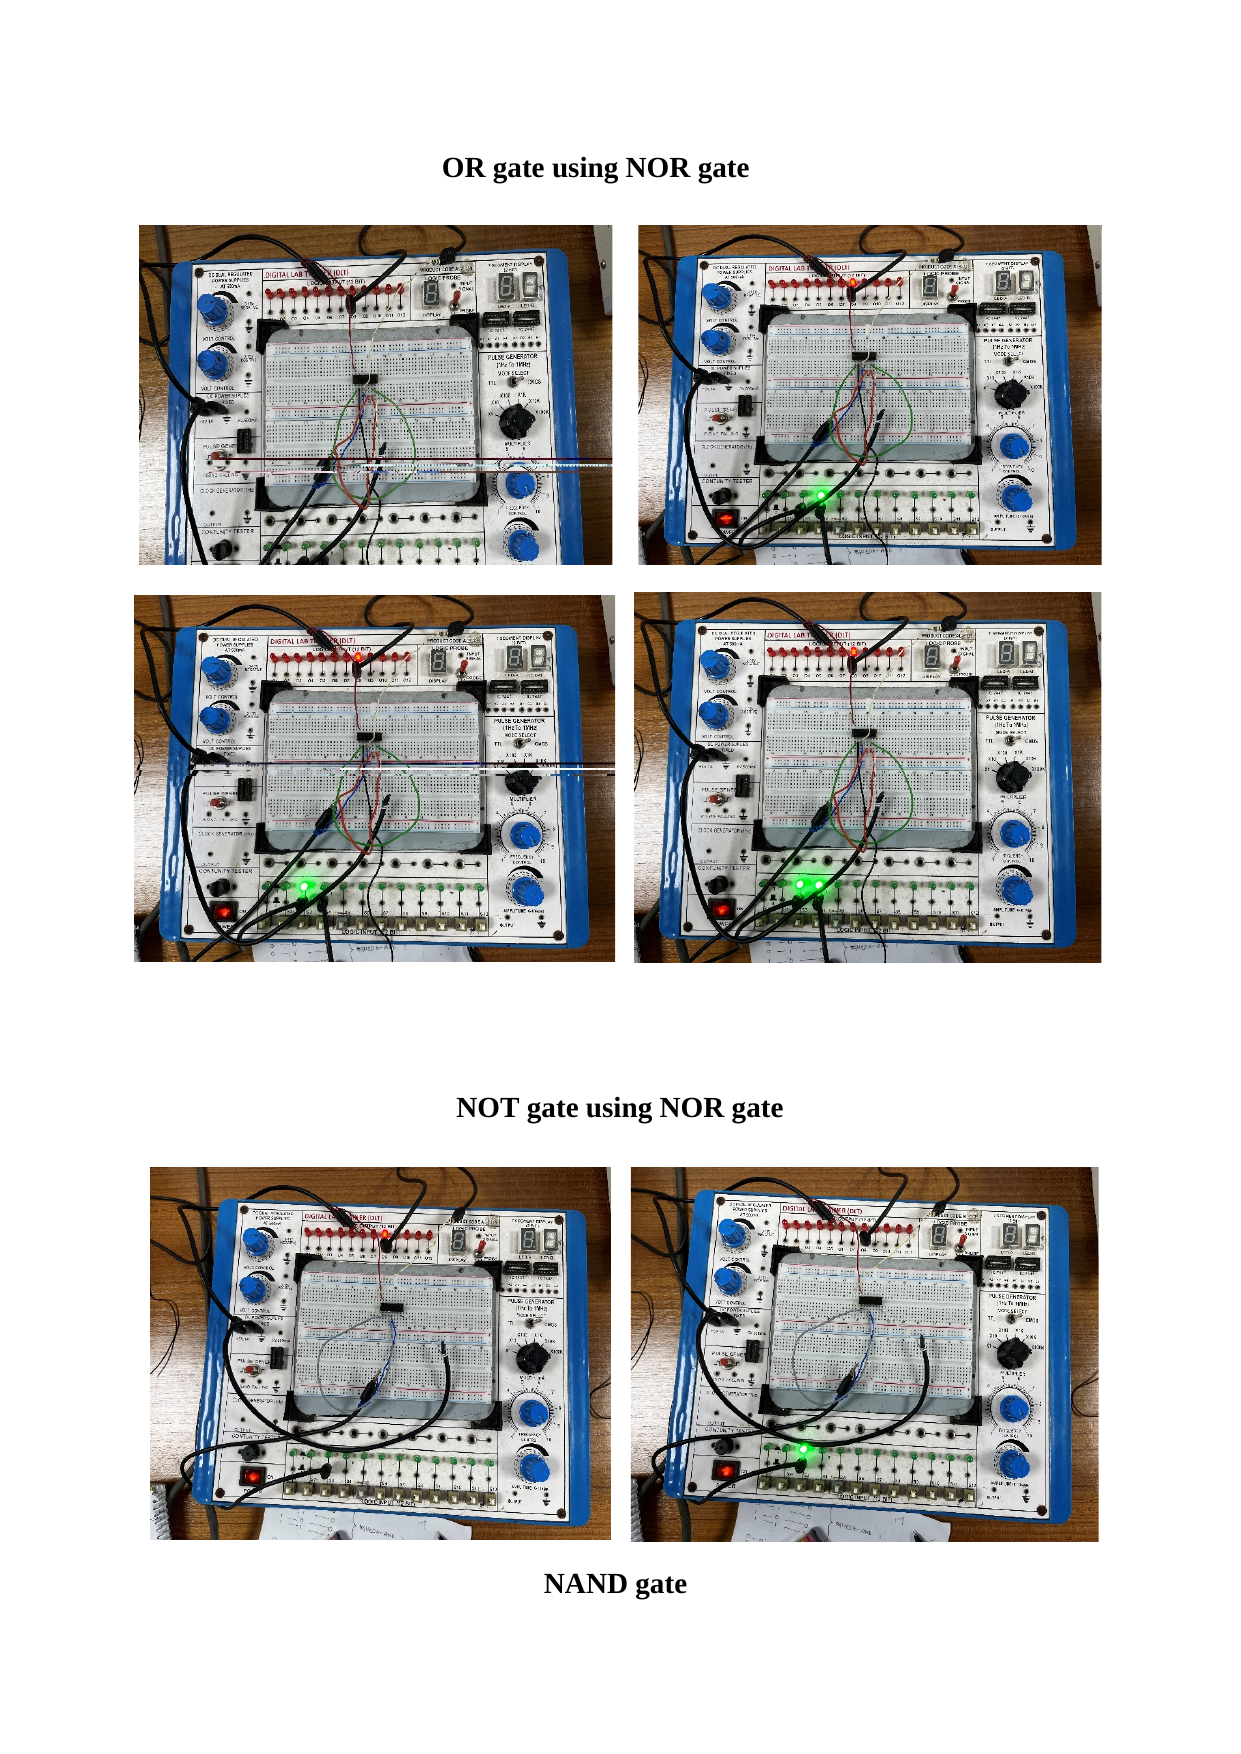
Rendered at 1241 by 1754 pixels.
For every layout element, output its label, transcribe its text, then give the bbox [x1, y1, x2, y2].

picture [634, 592, 1102, 963]
text OR gate using NOR gate [150, 150, 1090, 183]
picture [139, 225, 613, 565]
picture [134, 595, 616, 962]
text NAND gate [150, 1566, 1090, 1599]
picture [638, 225, 1102, 565]
picture [150, 1167, 611, 1540]
text NOT gate using NOR gate [150, 1090, 1090, 1124]
picture [630, 1167, 1099, 1542]
